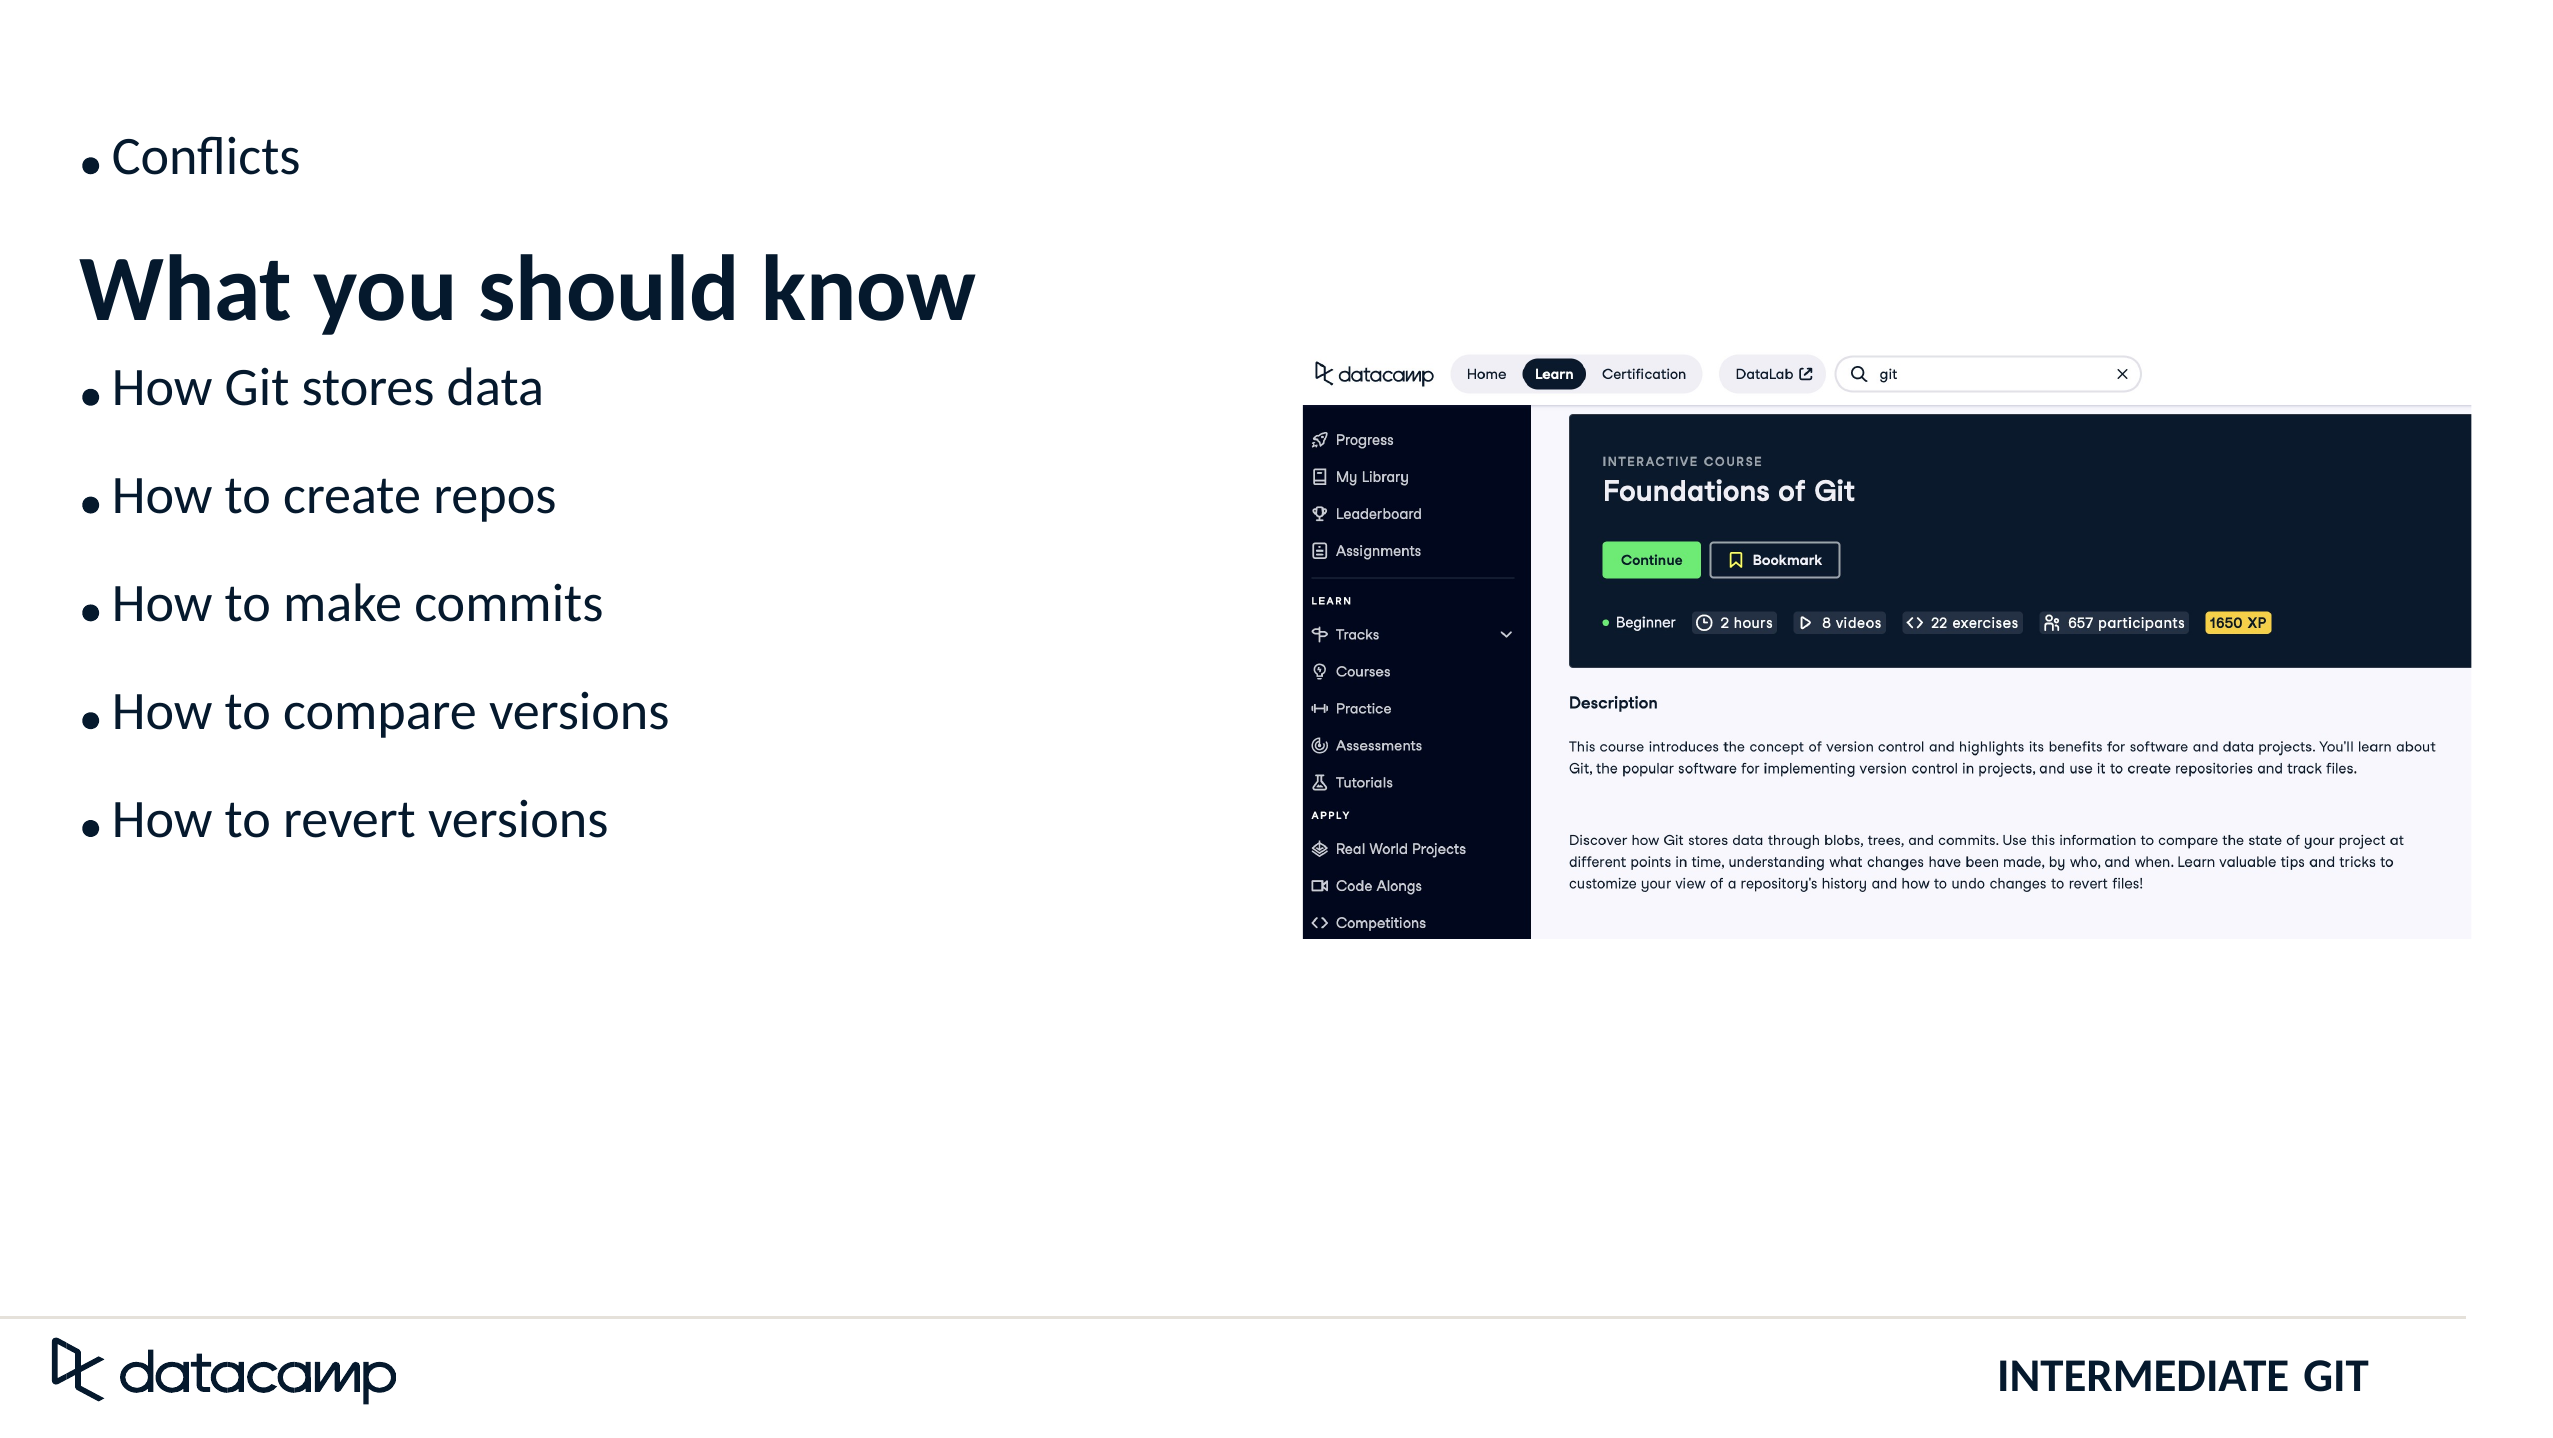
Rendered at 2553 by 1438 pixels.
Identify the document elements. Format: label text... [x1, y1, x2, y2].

text Conflicts [82, 122, 2236, 188]
subtitle What you should know [79, 229, 2464, 344]
text How Git stores data [82, 353, 1302, 419]
text How to make commits [82, 569, 1302, 635]
text How to create repos [82, 461, 1302, 527]
text How to compare versions [82, 677, 1302, 743]
text How to revert versions [82, 784, 1302, 851]
picture [1302, 347, 2472, 939]
